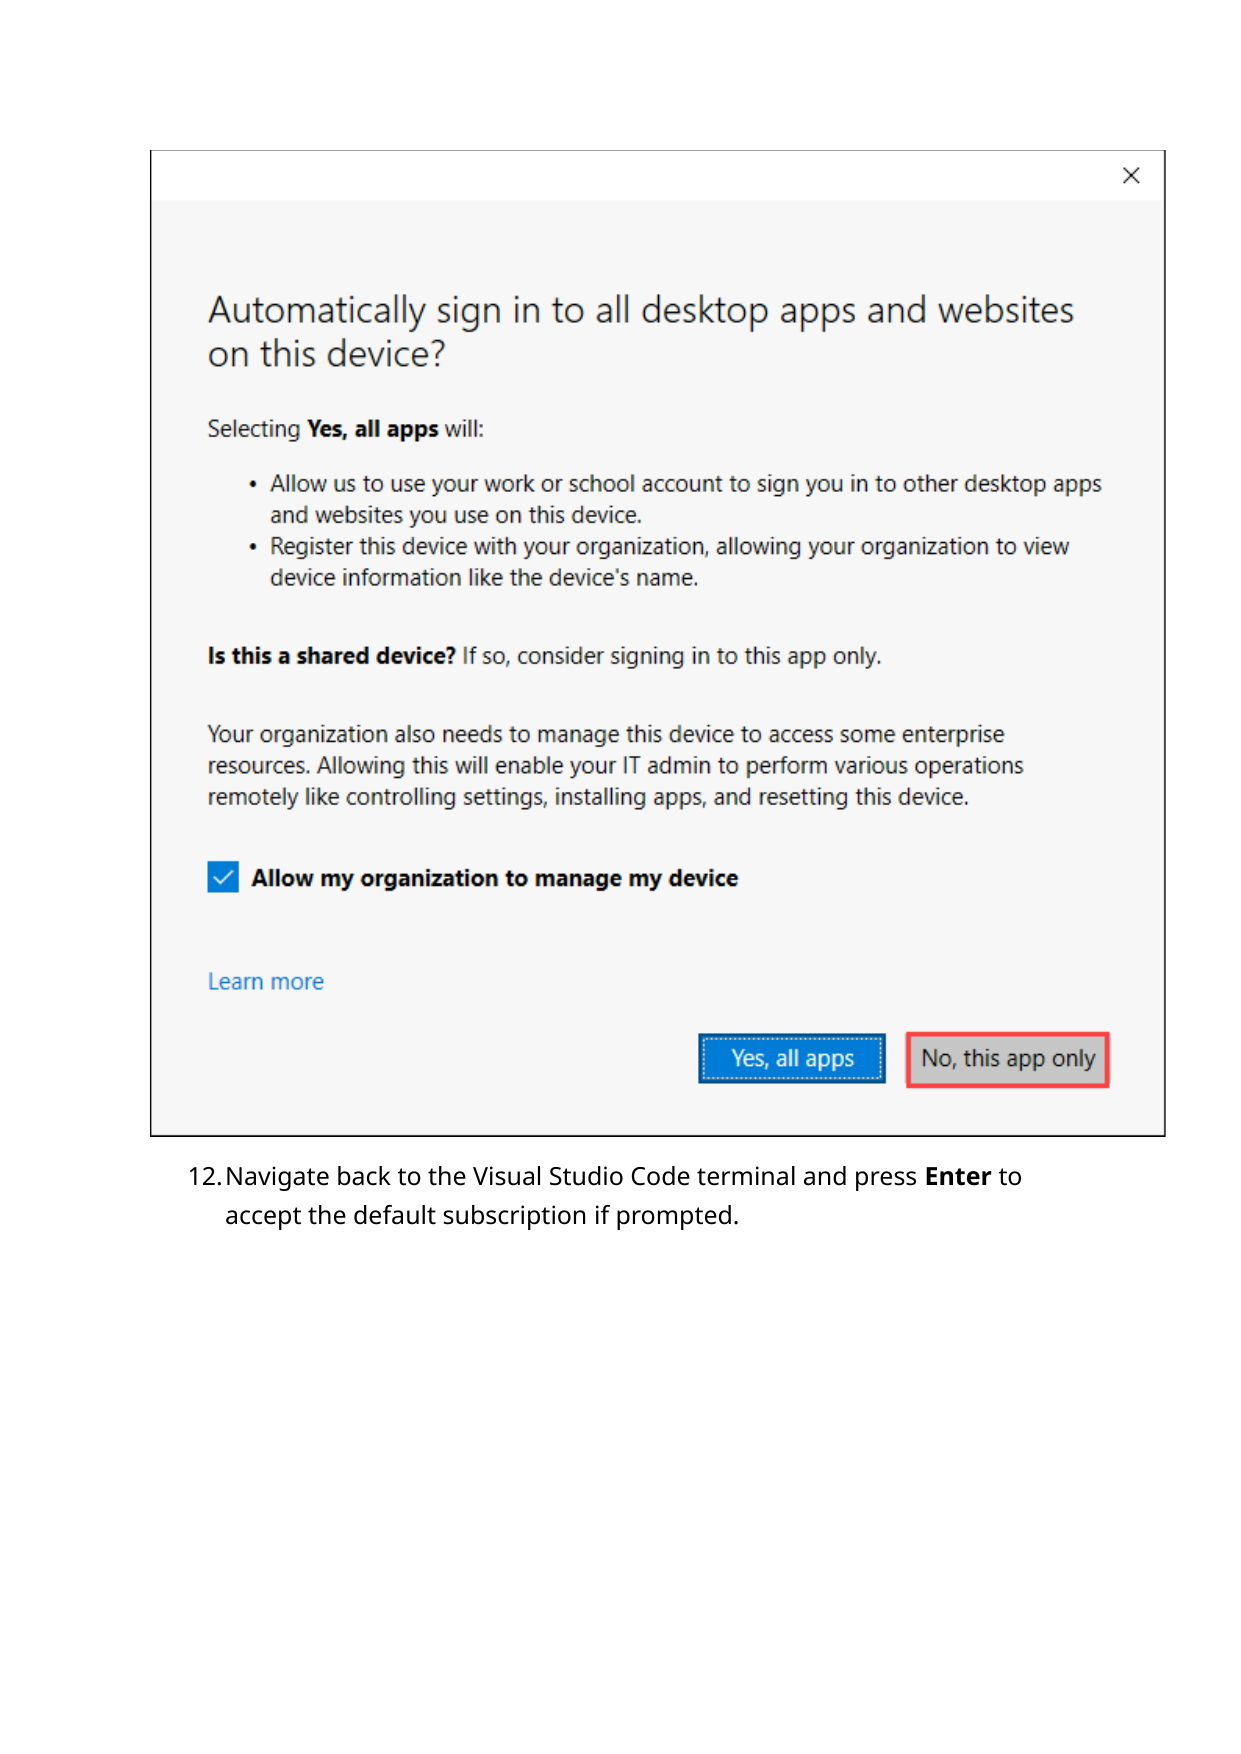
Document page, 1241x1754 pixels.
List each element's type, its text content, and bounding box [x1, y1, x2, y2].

list Navigate back to the Visual Studio Code terminal and press Enter to accept the default subscription if prompted. [187, 1158, 1090, 1231]
picture [150, 150, 1166, 1137]
